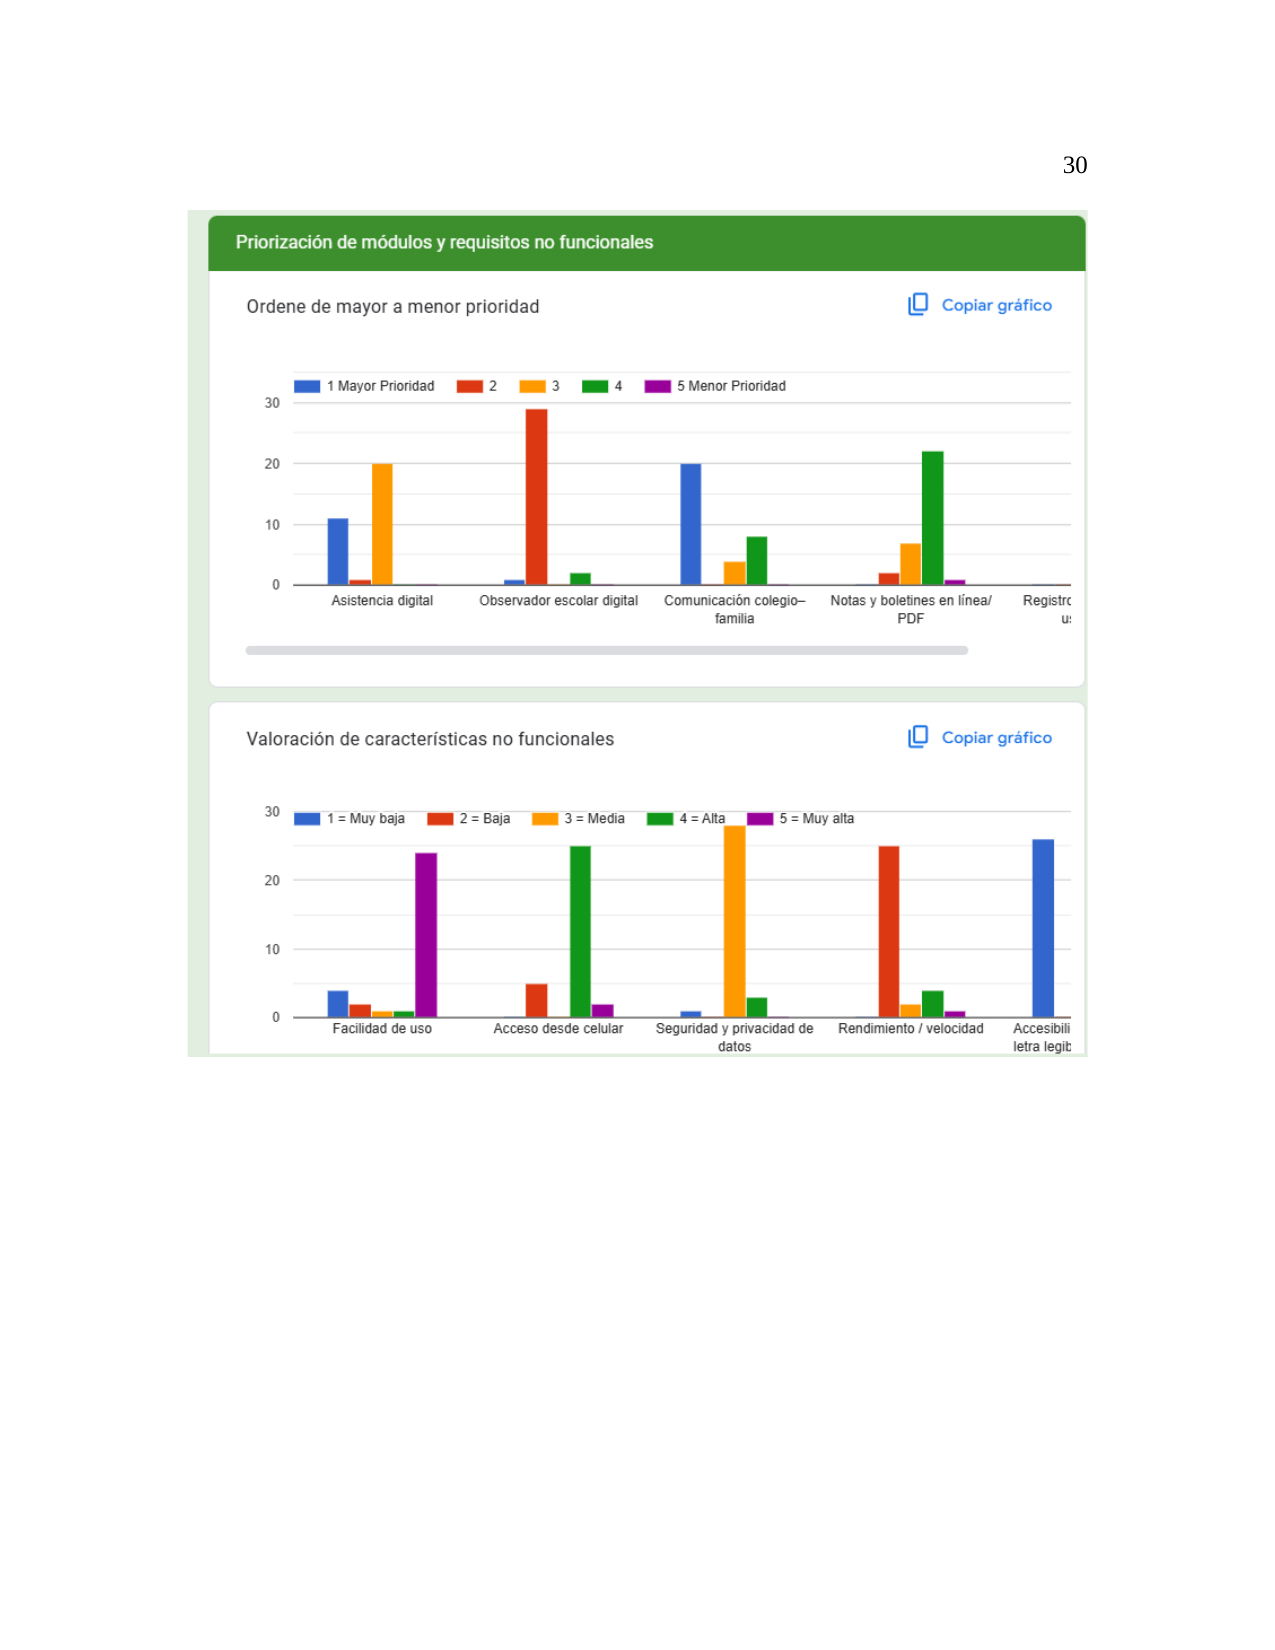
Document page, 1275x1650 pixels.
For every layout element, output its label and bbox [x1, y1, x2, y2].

picture [187, 210, 1088, 1057]
